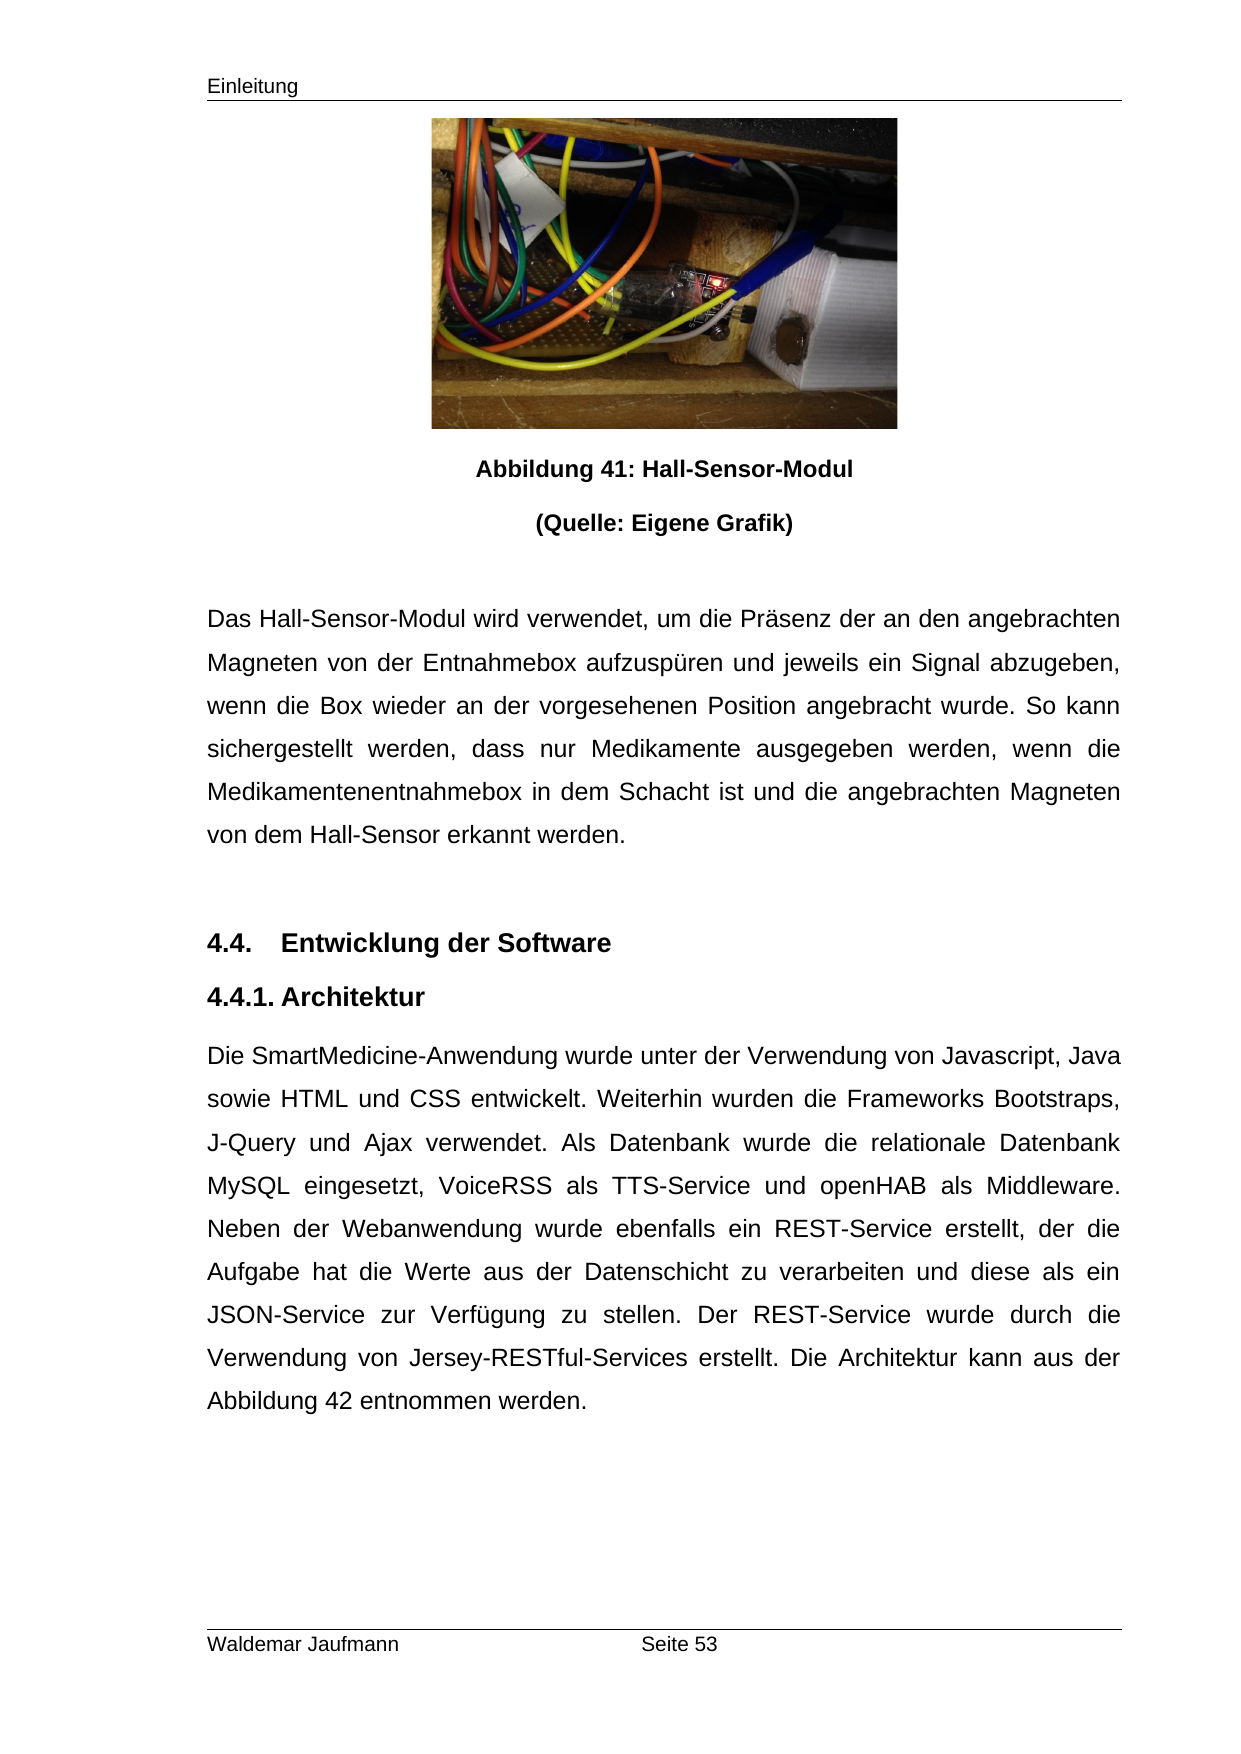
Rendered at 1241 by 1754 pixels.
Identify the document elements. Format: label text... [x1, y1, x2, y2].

text Abbildung 41: Hall-Sensor-Modul [207, 455, 1122, 483]
text Das Hall-Sensor-Modul wird verwendet, um die Präsenz der an den angebrachten Magneten von der Entnahmebox aufzuspüren und jeweils ein Signal abzugeben, wenn die Box wieder an der vorgesehenen Position angebracht wurde. So kann sichergestellt werden, dass nur Medikamente ausgegeben werden, wenn die Medikamentenentnahmebox in dem Schacht ist und die angebrachten Magneten von dem Hall-Sensor erkannt werden. [207, 604, 1122, 849]
picture [431, 118, 898, 429]
text (Quelle: Eigene Grafik) [207, 509, 1122, 537]
subtitle Architektur [207, 979, 1122, 1013]
subtitle Entwicklung der Software [207, 927, 1122, 958]
text Die SmartMedicine-Anwendung wurde unter der Verwendung von Javascript, Java sowie HTML und CSS entwickelt. Weiterhin wurden die Frameworks Bootstraps, J-Query und Ajax verwendet. Als Datenbank wurde die relationale Datenbank MySQL eingesetzt, VoiceRSS als TTS-Service und openHAB als Middleware. Neben der Webanwendung wurde ebenfalls ein REST-Service erstellt, der die Aufgabe hat die Werte aus der Datenschicht zu verarbeiten und diese als ein JSON-Service zur Verfügung zu stellen. Der REST-Service wurde durch die Verwendung von Jersey-RESTful-Services erstellt. Die Architektur kann aus der Abbildung 42 entnommen werden. [207, 1041, 1122, 1415]
